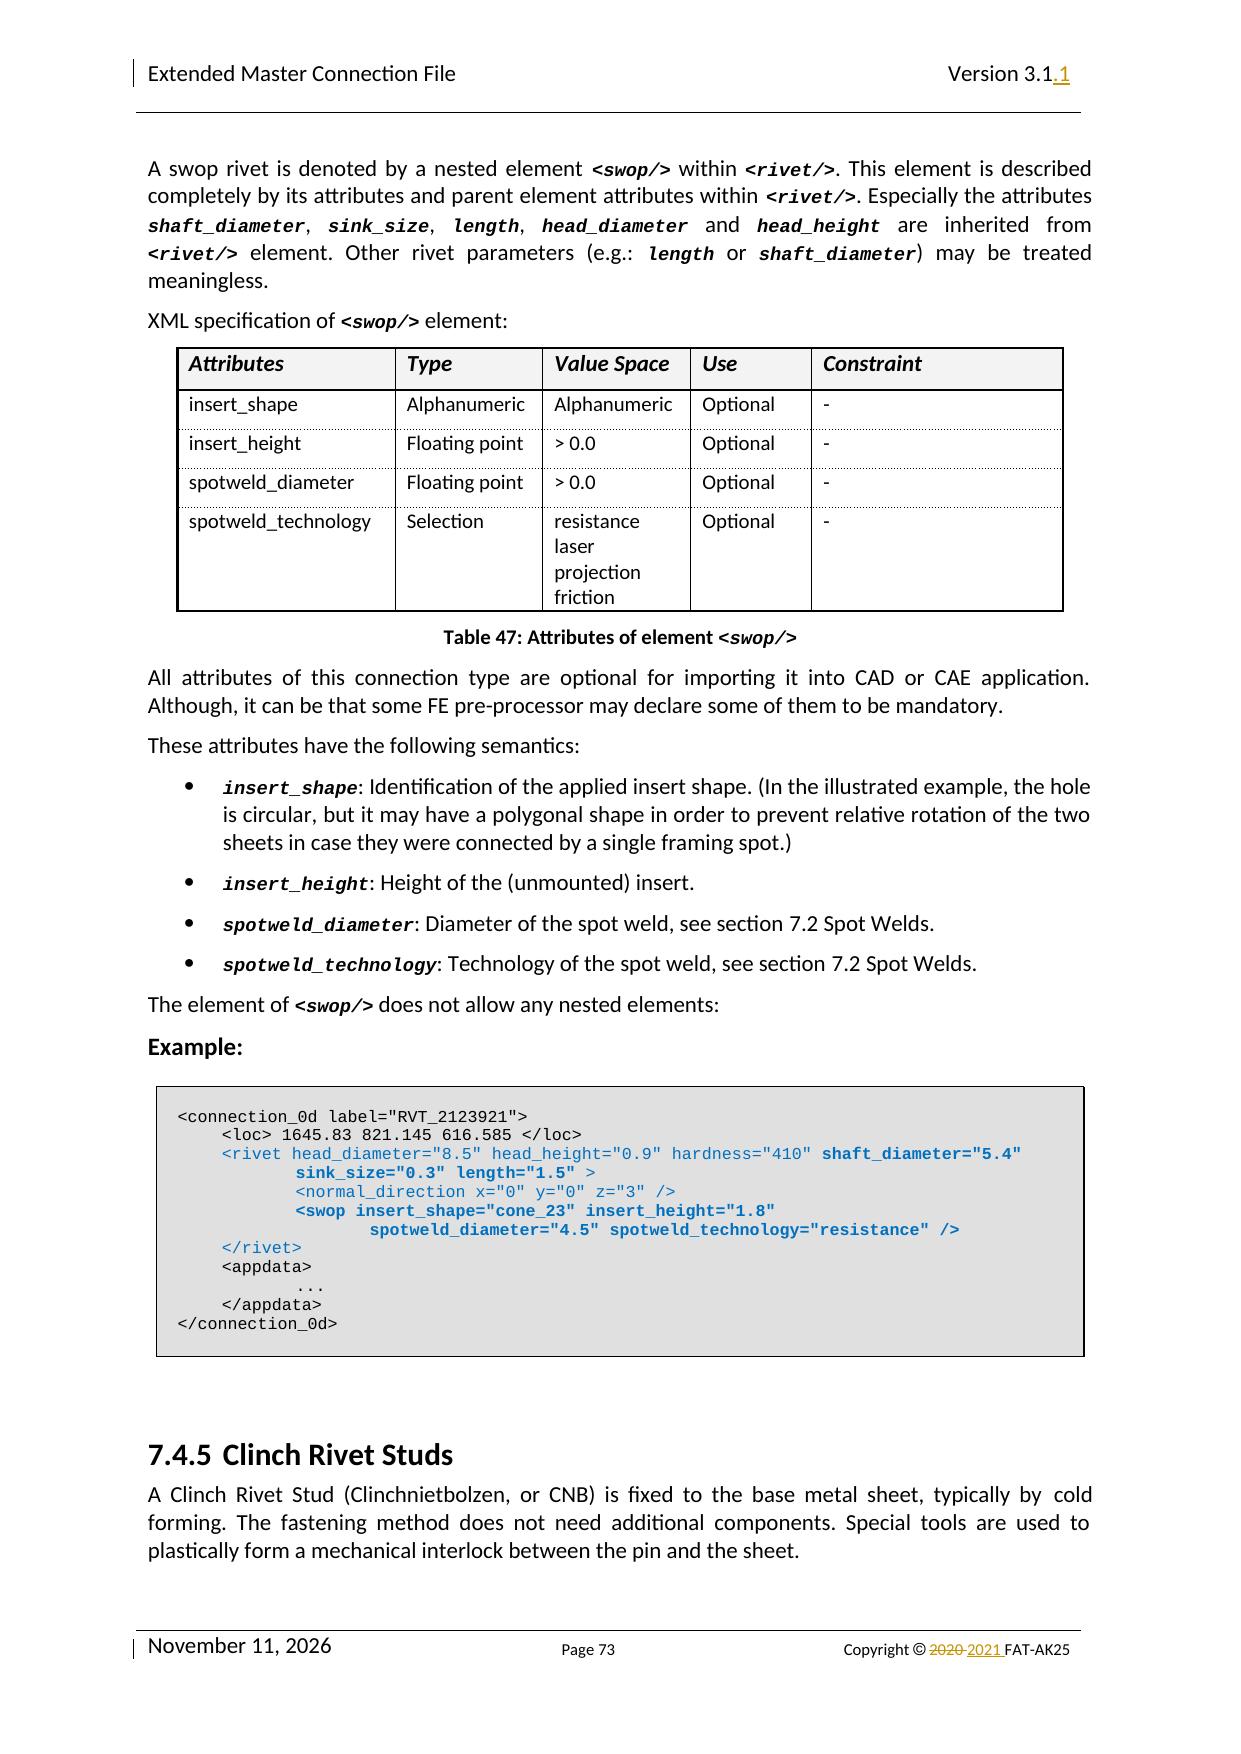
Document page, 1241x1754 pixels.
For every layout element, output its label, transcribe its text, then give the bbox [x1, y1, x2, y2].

text sink_size="0.3" length="1.5" > [157, 1162, 1083, 1180]
list spotweld_technology: Technology of the spot weld, see section 7.2 Spot Welds. [185, 949, 1092, 978]
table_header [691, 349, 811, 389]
list spotweld_diameter: Diameter of the spot weld, see section 7.2 Spot Welds. [185, 909, 1092, 937]
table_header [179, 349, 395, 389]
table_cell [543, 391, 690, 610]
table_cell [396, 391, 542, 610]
text A swop rivet is denoted by a nested element <swop/> within <rivet/>. This element is described completely by its attributes and parent element attributes within <rivet/>. Especially the attributes shaft_diameter, sink_size, length, head_diameter and head_height are inherited from <rivet/> element. Other rivet parameters (e.g.: length or shaft_diameter) may be treated meaningless. [148, 154, 1092, 294]
text All attributes of this connection type are optional for importing it into CAD or CAE application. Although, it can be that some FE pre-processor may declare some of them to be mandatory. [148, 663, 1092, 719]
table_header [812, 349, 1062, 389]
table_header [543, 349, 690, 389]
text XML specification of <swop/> element: [148, 306, 1092, 334]
text Table 47: Attributes of element <swop/> [148, 624, 1092, 650]
text These attributes have the following semantics: [148, 731, 1092, 759]
text </rivet> [157, 1237, 1083, 1256]
list insert_shape: Identification of the applied insert shape. (In the illustrated example, the hole is circular, but it may have a polygonal shape in order to prevent relative rotation of the two sheets in case they were connected by a single framing spot.) [185, 772, 1092, 856]
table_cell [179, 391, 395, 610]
text <loc> 1645.83 821.145 616.585 </loc> [157, 1124, 1083, 1143]
list insert_height: Height of the (unmounted) insert. [185, 868, 1092, 897]
list The element of <swop/> does not allow any nested elements: [148, 990, 1092, 1018]
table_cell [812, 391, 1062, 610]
text spotweld_diameter="4.5" spotweld_technology="resistance" /> [157, 1218, 1083, 1237]
text <swop insert_shape="cone_23" insert_height="1.8" [157, 1199, 1083, 1218]
text </appdata> [157, 1293, 1083, 1312]
subtitle Clinch Rivet Studs [148, 1435, 1092, 1473]
text <appdata> [157, 1256, 1083, 1275]
text <normal_direction x="0" y="0" z="3" /> [157, 1180, 1083, 1199]
text <connection_0d label="RVT_2123921"> [157, 1105, 1083, 1124]
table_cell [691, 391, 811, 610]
text ... [157, 1275, 1083, 1293]
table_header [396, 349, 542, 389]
text <rivet head_diameter="8.5" head_height="0.9" hardness="410" shaft_diameter="5.4" [157, 1143, 1083, 1162]
text A Clinch Rivet Stud (Clinchnietbolzen, or CNB) is fixed to the base metal sheet, typically by cold forming. The fastening method does not need additional components. Special tools are used to plastically form a mechanical interlock between the pin and the sheet. [148, 1480, 1092, 1564]
text </connection_0d> [157, 1312, 1083, 1331]
list Example: [148, 1031, 1092, 1061]
